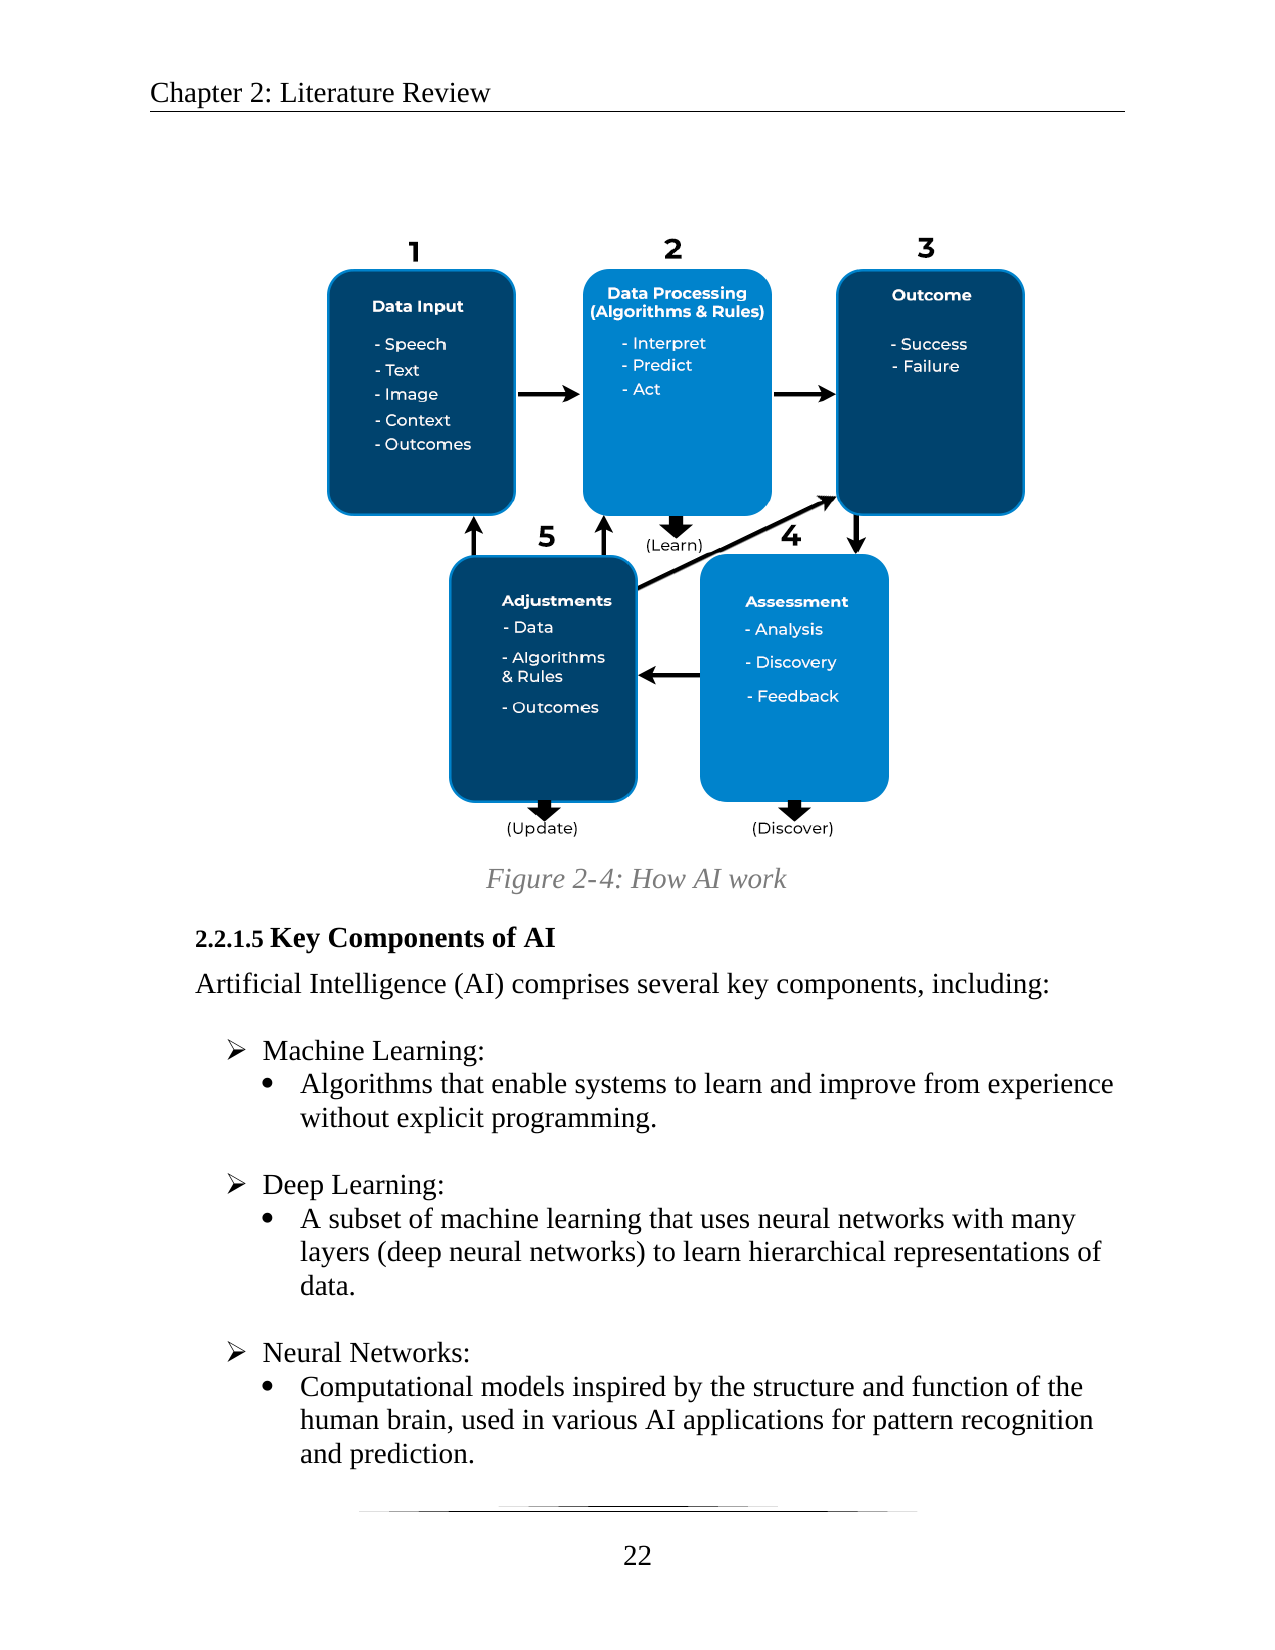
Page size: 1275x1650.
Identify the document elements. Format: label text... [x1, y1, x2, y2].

list Machine Learning: [225, 1033, 1125, 1067]
list A subset of machine learning that uses neural networks with many layers (deep neural networks) to learn hierarchical representations of data. [262, 1201, 1125, 1302]
list Neural Networks: [225, 1335, 1125, 1369]
text Artificial Intelligence (AI) comprises several key components, including: [150, 966, 1125, 999]
list Deep Learning: [225, 1167, 1125, 1201]
picture [307, 150, 1043, 855]
list Algorithms that enable systems to learn and improve from experience without explicit programming. [262, 1067, 1125, 1134]
list Computational models inspired by the structure and function of the human brain, used in various AI applications for pattern recognition and prediction. [262, 1369, 1125, 1469]
subtitle Key Components of AI [195, 920, 1125, 953]
